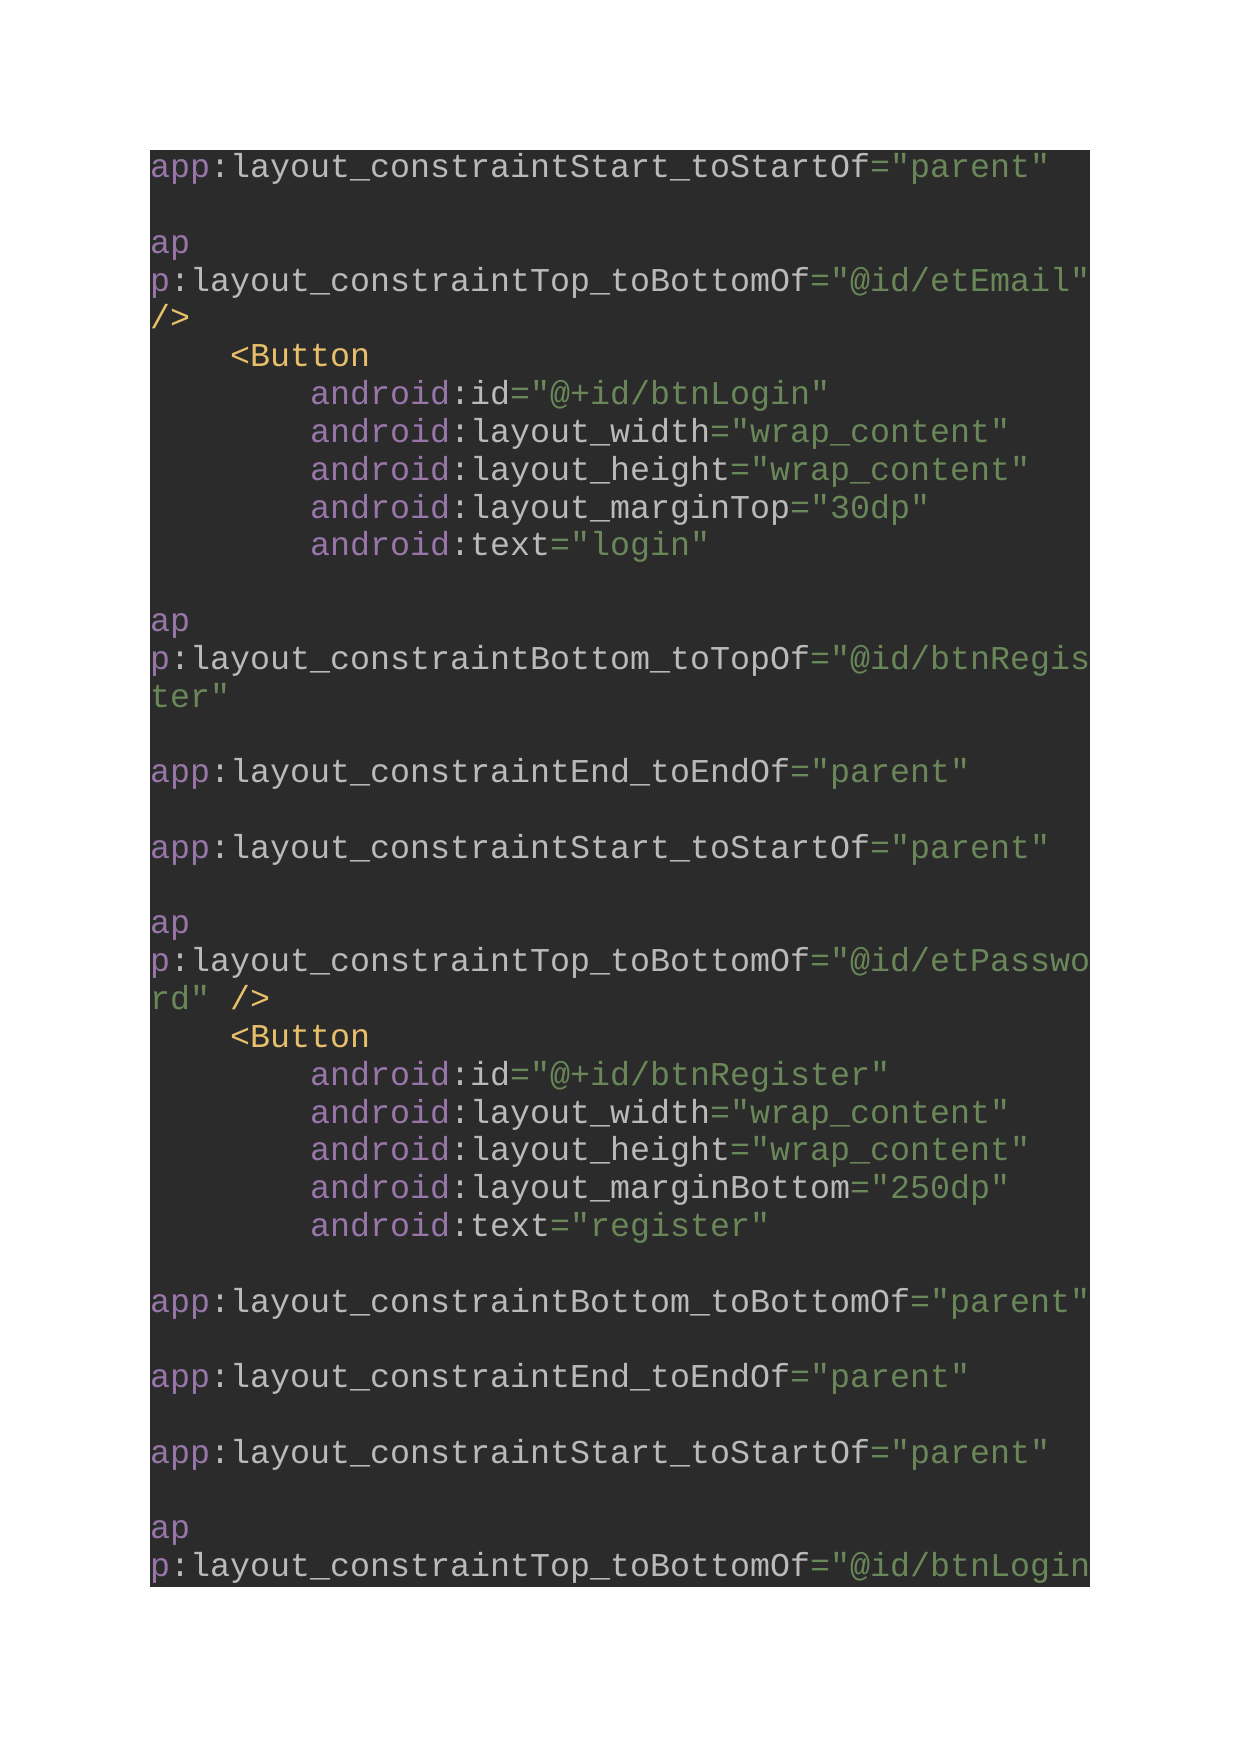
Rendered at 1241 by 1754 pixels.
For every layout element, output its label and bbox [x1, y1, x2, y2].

text [150, 150, 1090, 1587]
